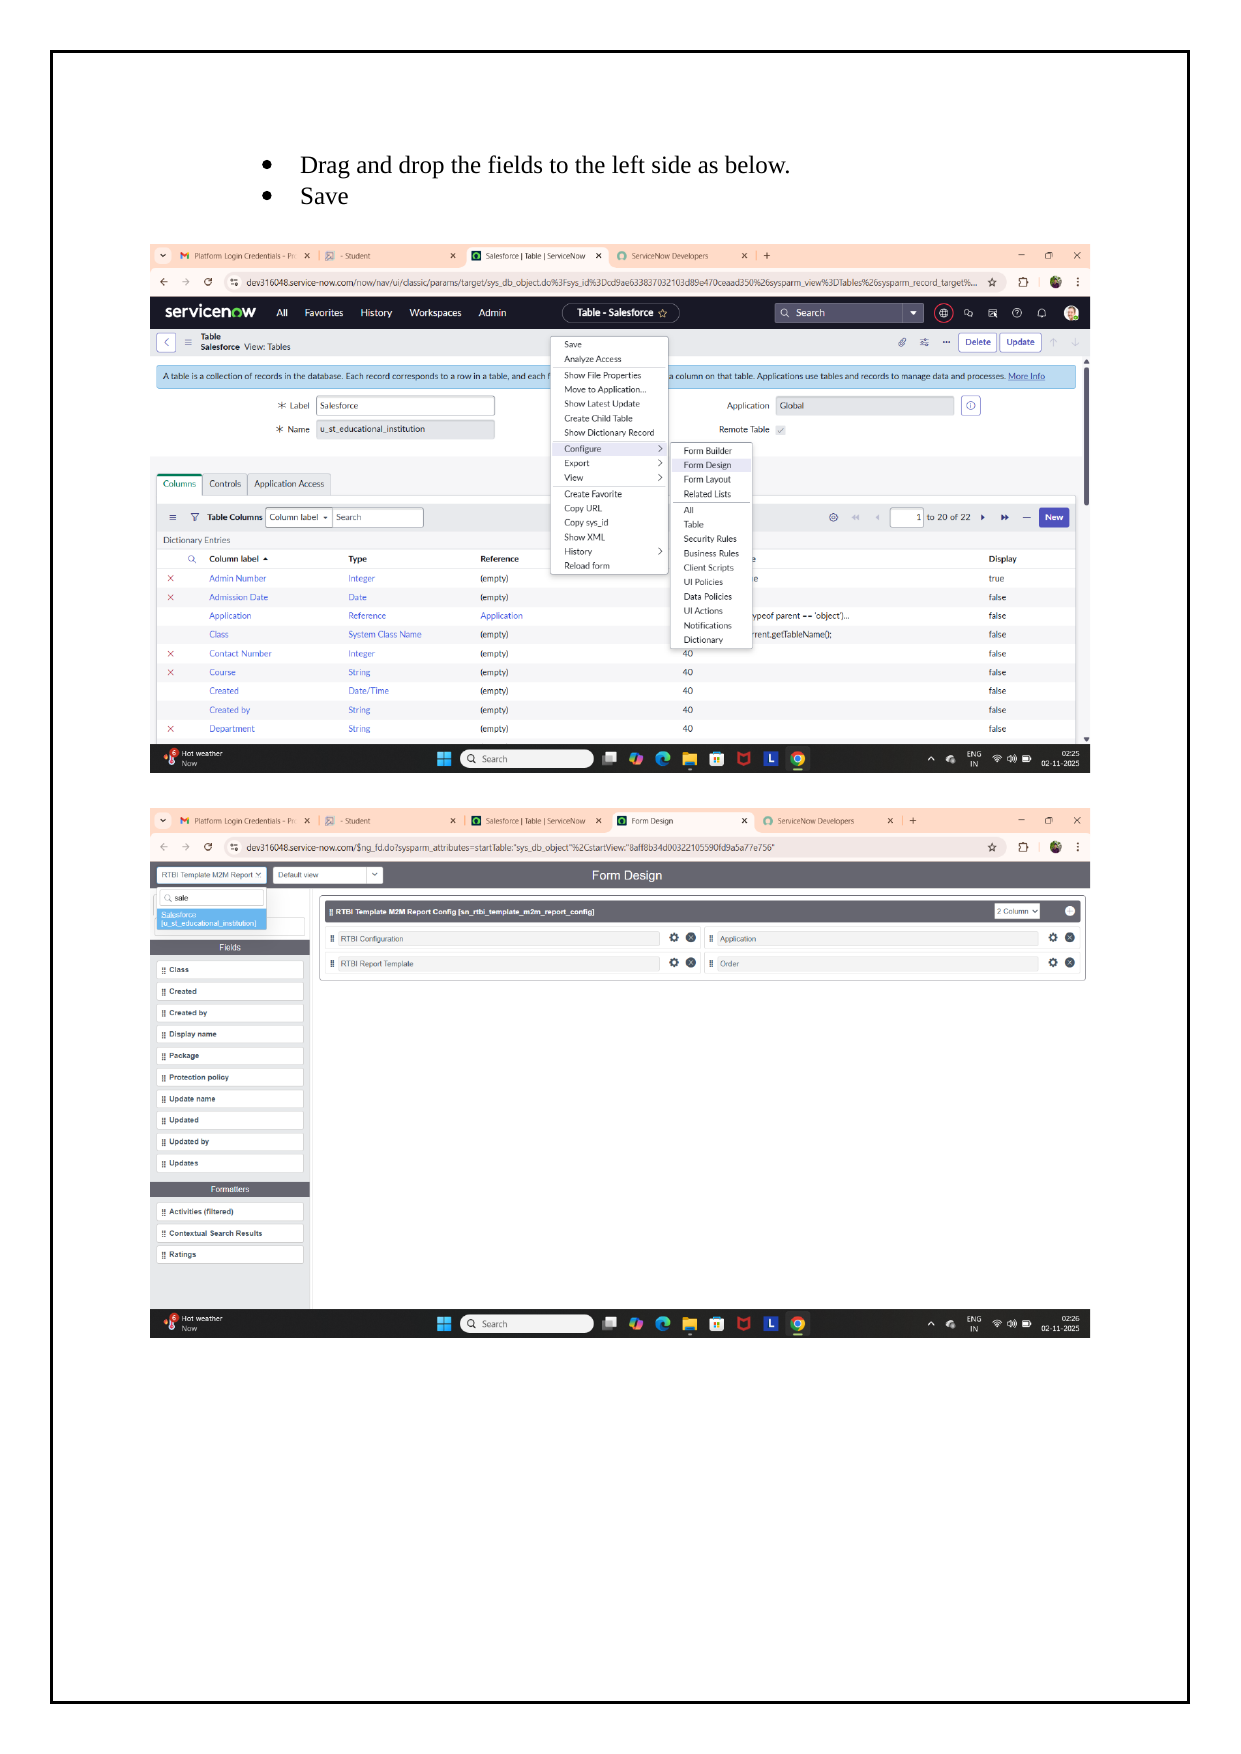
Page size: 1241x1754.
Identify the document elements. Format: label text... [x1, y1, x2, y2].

picture [150, 244, 1091, 773]
list Save [262, 181, 1090, 210]
list Drag and drop the fields to the left side as below. [262, 150, 1090, 179]
picture [150, 808, 1091, 1338]
